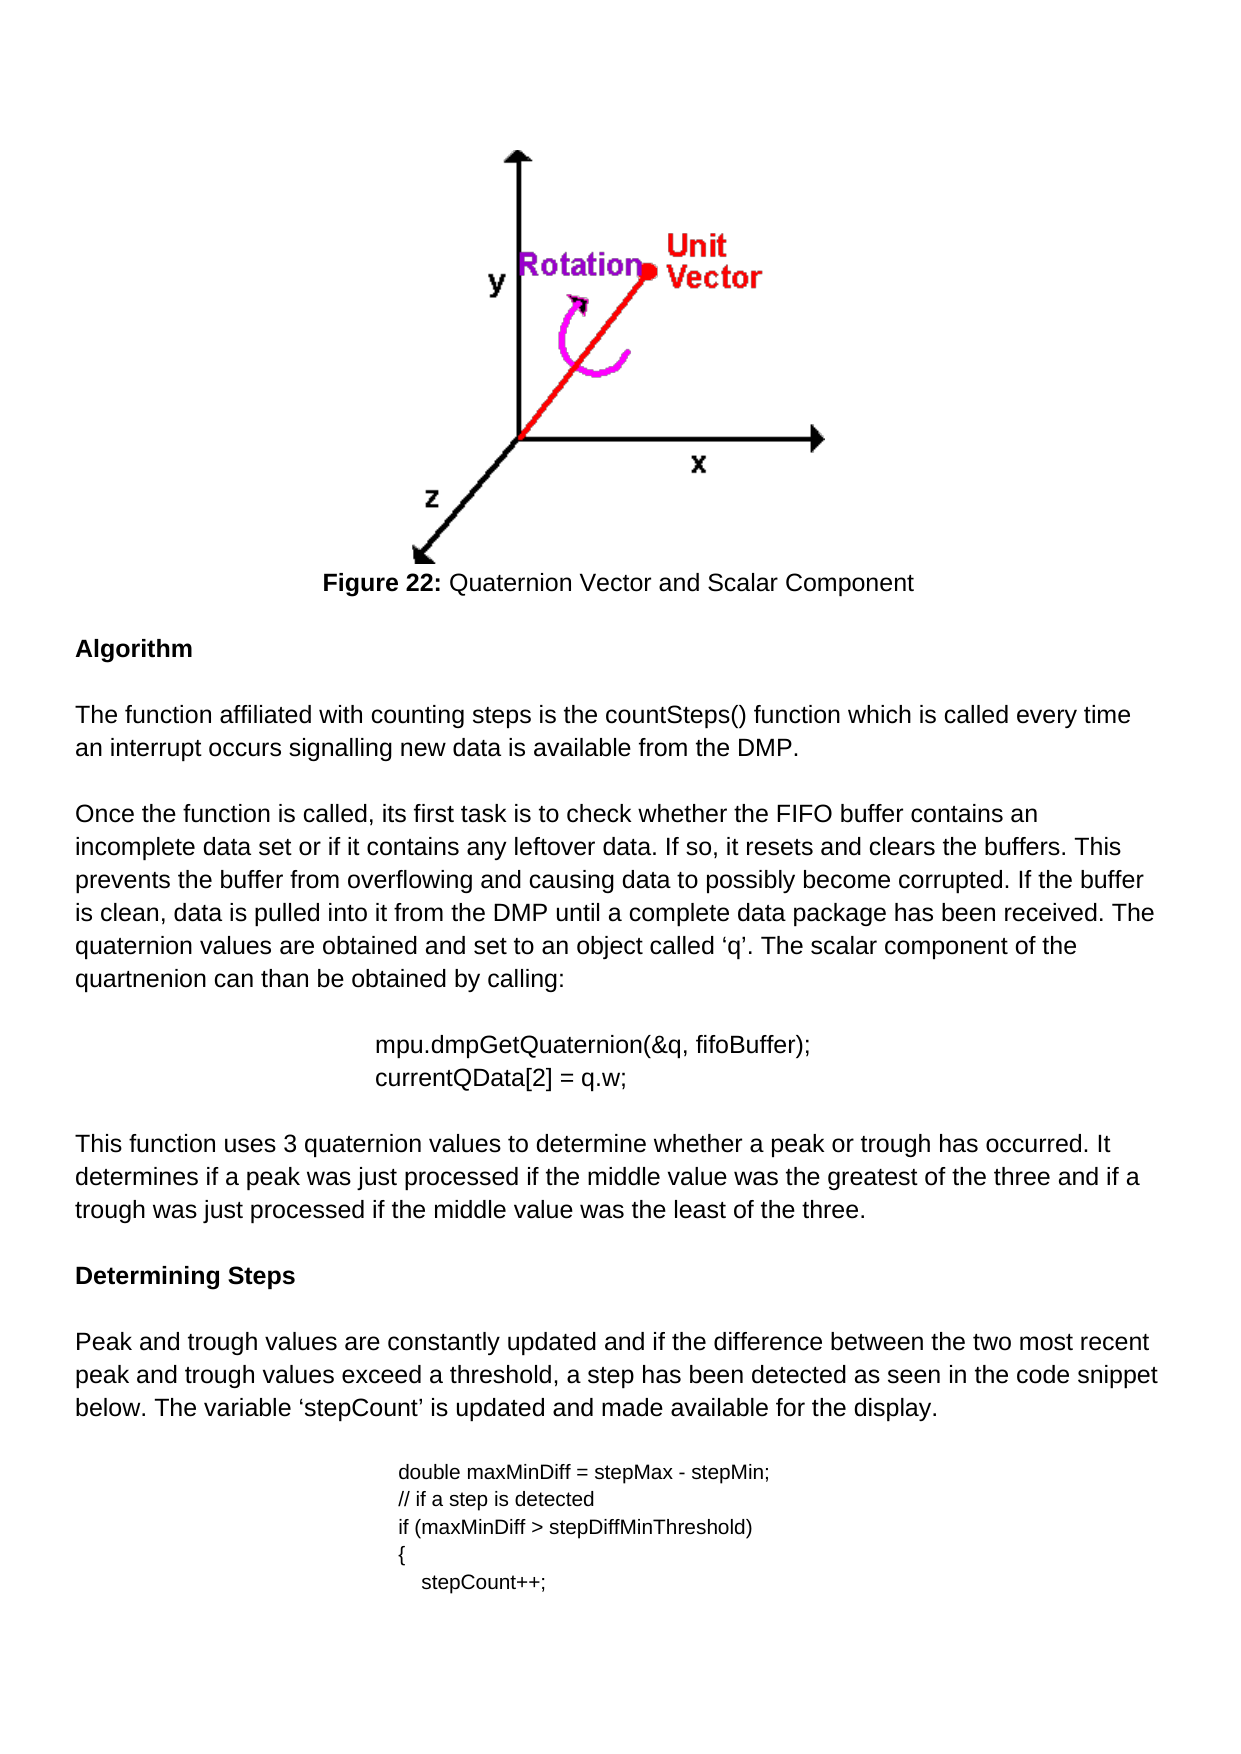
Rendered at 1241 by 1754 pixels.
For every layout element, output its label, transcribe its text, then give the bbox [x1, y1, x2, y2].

text Figure 22: Quaternion Vector and Scalar Component [75, 568, 1162, 597]
text double maxMinDiff = stepMax - stepMin; [375, 1459, 1162, 1483]
text The function affiliated with counting steps is the countSteps() function which is called every time an interrupt occurs signalling new data is available from the DMP. [75, 700, 1162, 762]
text stepCount++; [375, 1569, 1162, 1593]
text This function uses 3 quaternion values to determine whether a peak or trough has occurred. It determines if a peak was just processed if the middle value was the greatest of the three and if a trough was just processed if the middle value was the least of the three. [75, 1129, 1162, 1224]
picture [412, 150, 825, 564]
text if (maxMinDiff > stepDiffMinThreshold) [375, 1514, 1162, 1538]
text Algorithm [75, 634, 1162, 663]
text // if a step is detected [375, 1487, 1162, 1511]
text currentQData[2] = q.w; [375, 1063, 1162, 1092]
text mpu.dmpGetQuaternion(&q, fifoBuffer); [300, 1030, 1162, 1059]
text { [375, 1542, 1162, 1566]
text Determining Steps [75, 1261, 1162, 1290]
text Once the function is called, its first task is to check whether the FIFO buffer contains an incomplete data set or if it contains any leftover data. If so, it resets and clears the buffers. This prevents the buffer from overflowing and causing data to possibly become corrupted. If the buffer is clean, data is pulled into it from the DMP until a complete data package has been received. The quaternion values are obtained and set to an object called ‘q’. The scalar component of the quartnenion can than be obtained by calling: [75, 799, 1162, 993]
text Peak and trough values are constantly updated and if the difference between the two most recent peak and trough values exceed a threshold, a step has been detected as seen in the code snippet below. The variable ‘stepCount’ is updated and made available for the display. [75, 1327, 1162, 1422]
